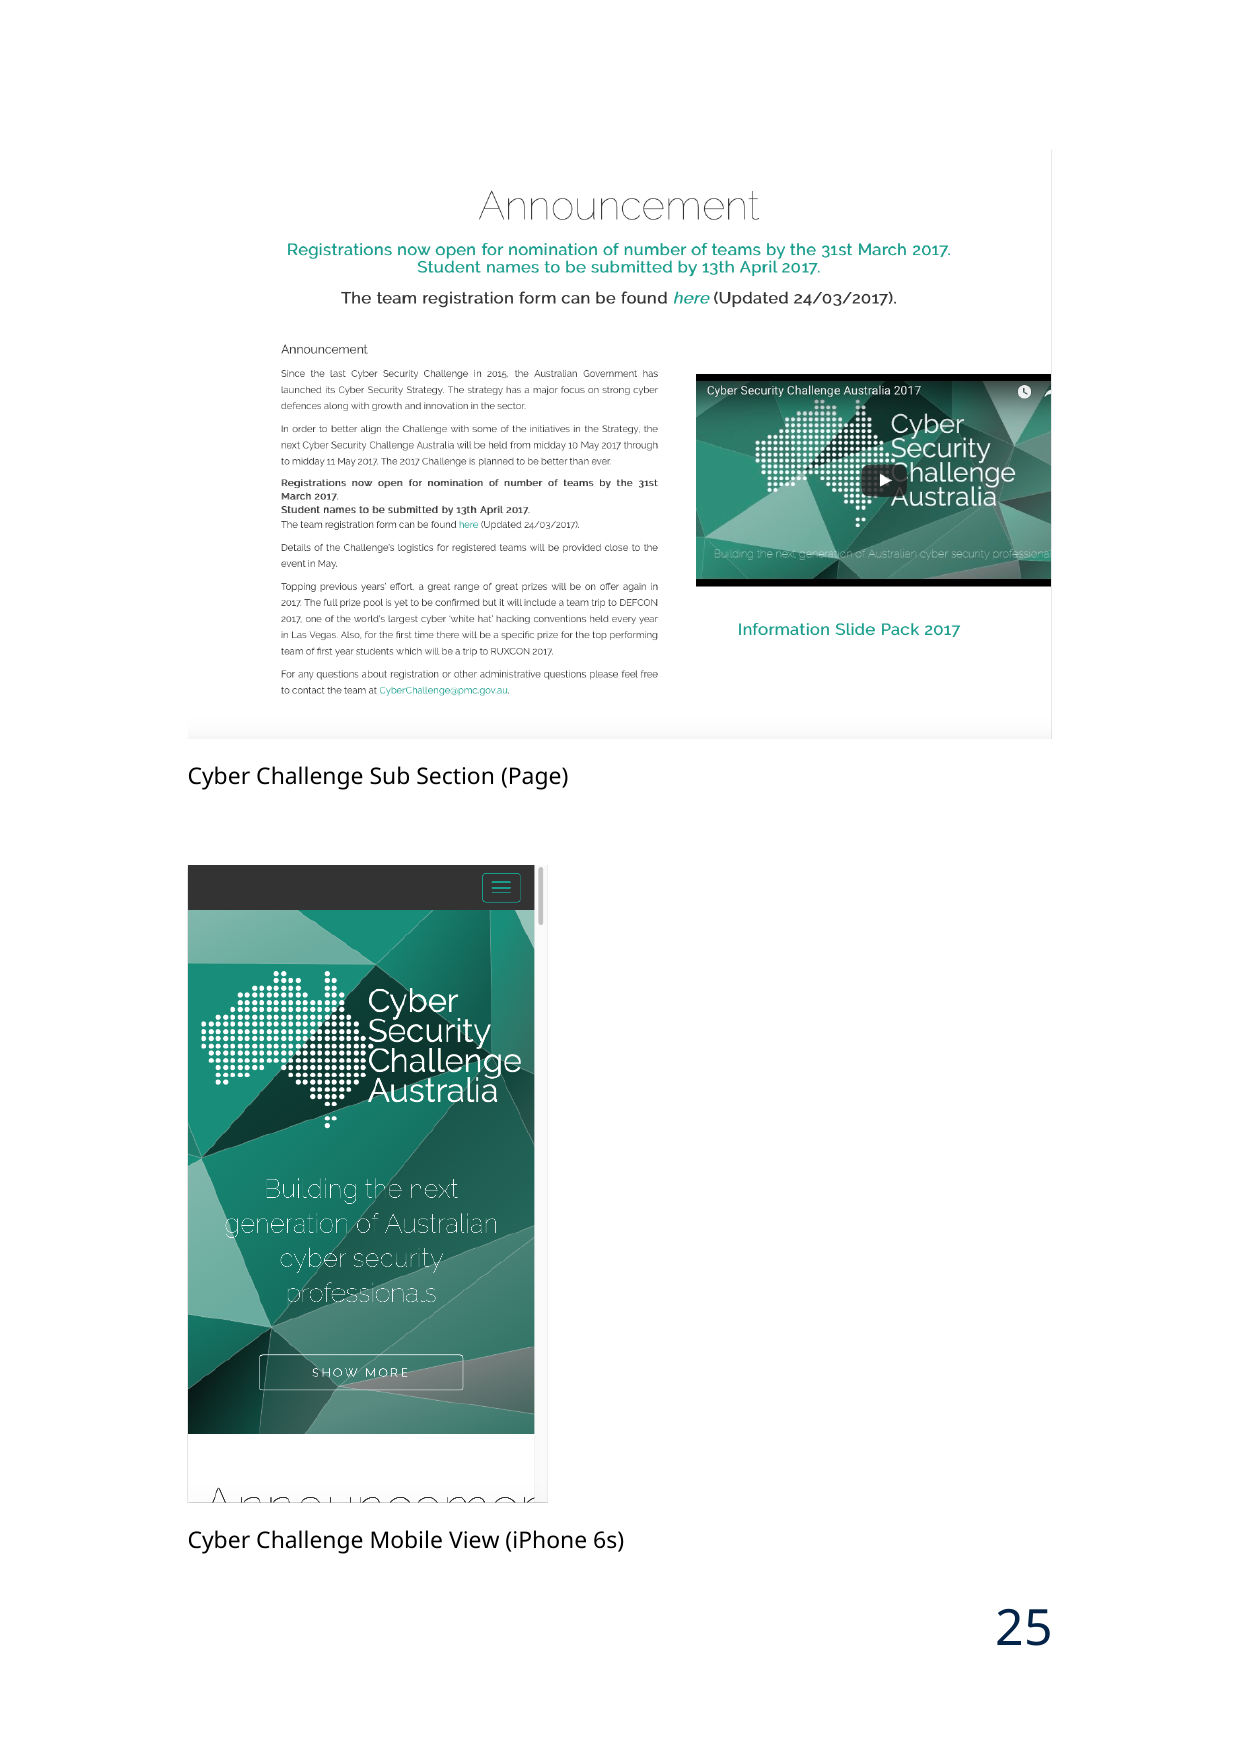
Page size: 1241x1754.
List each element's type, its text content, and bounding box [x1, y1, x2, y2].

text Cyber Challenge Sub Section (Page) [187, 760, 1053, 791]
text Cyber Challenge Mobile View (iPhone 6s) [187, 1523, 1053, 1555]
picture [187, 150, 1053, 739]
picture [187, 865, 548, 1503]
